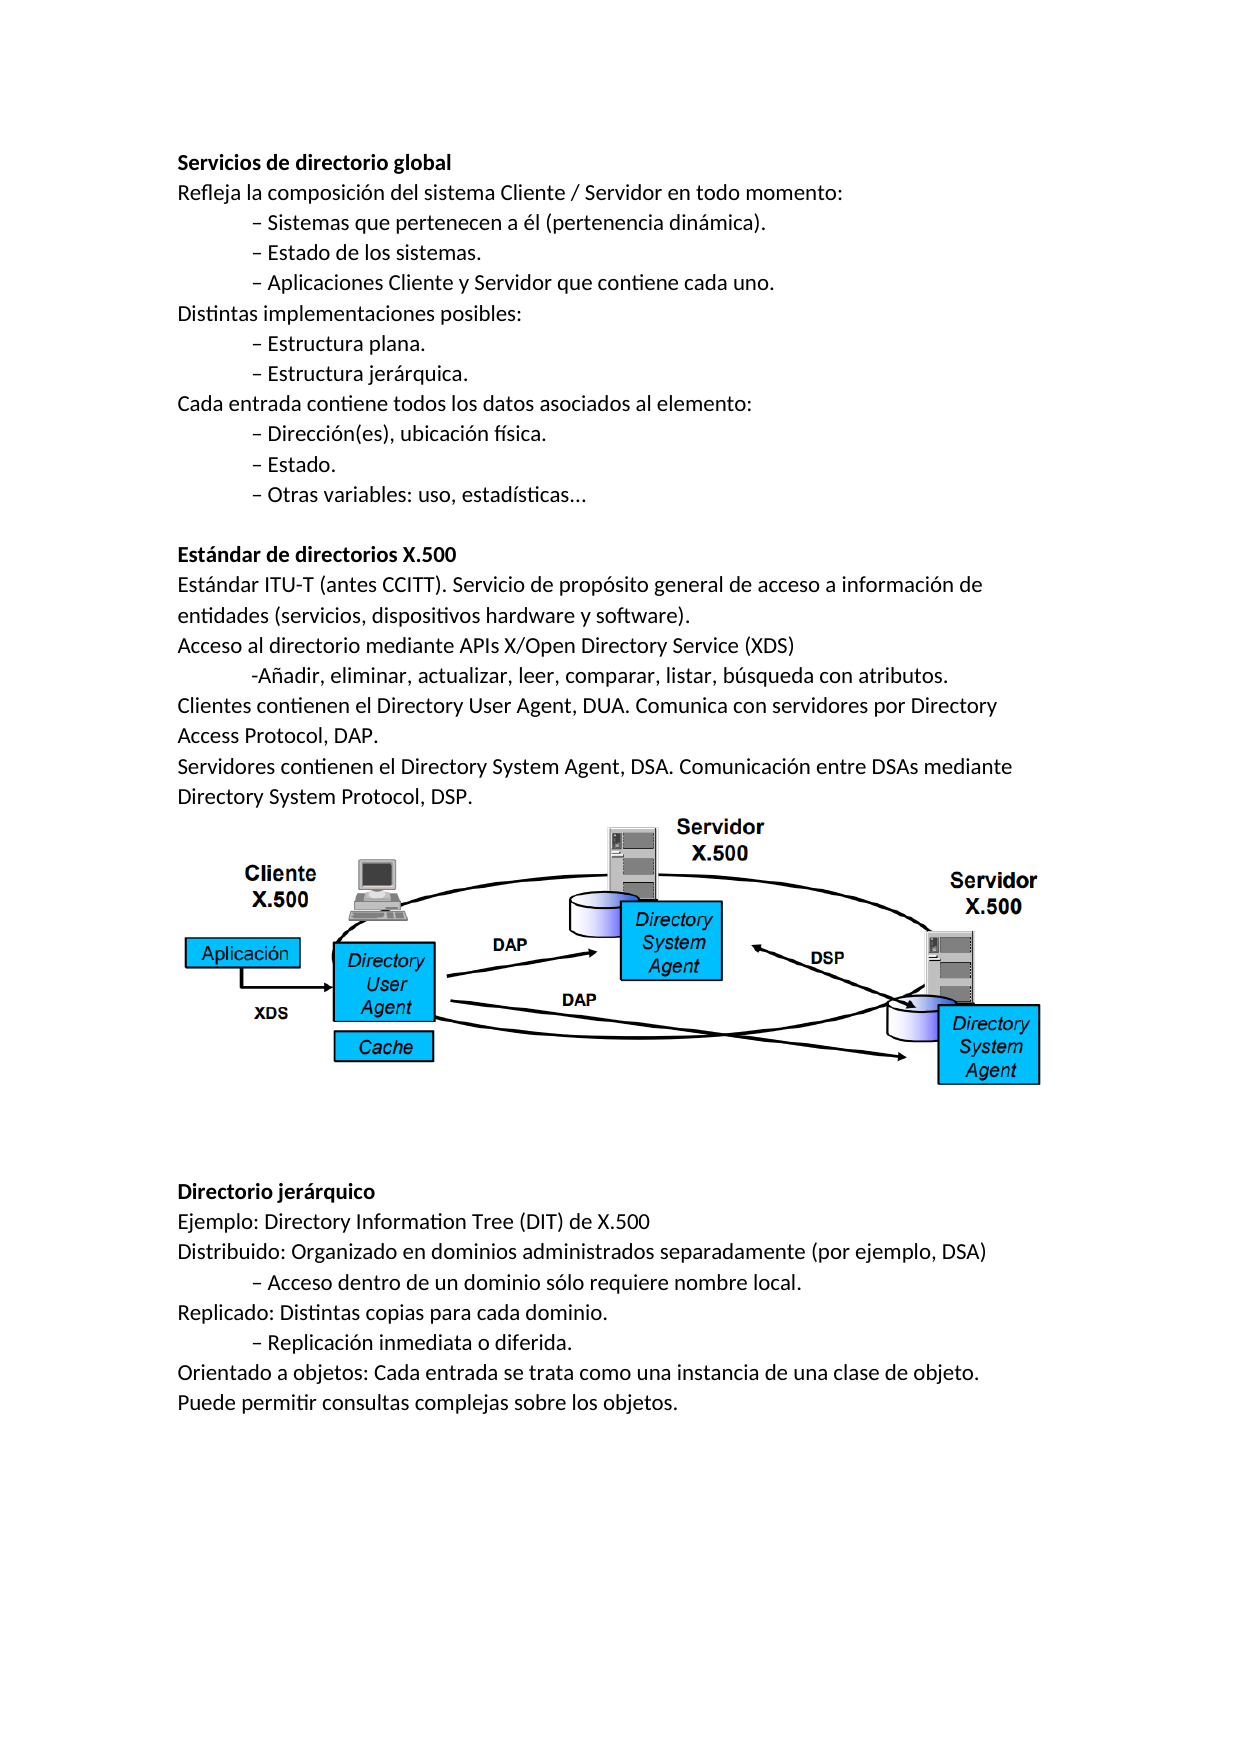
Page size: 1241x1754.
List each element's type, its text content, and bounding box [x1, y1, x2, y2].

text – Otras variables: uso, estadísticas... [177, 480, 1063, 508]
text – Estado de los sistemas. [177, 238, 1063, 266]
text Cada entrada contiene todos los datos asociados al elemento: [177, 389, 1063, 417]
text Estándar ITU-T (antes CCITT). Servicio de propósito general de acceso a información de entidades (servicios, dispositivos hardware y software). [177, 571, 1063, 629]
text Servidores contienen el Directory System Agent, DSA. Comunicación entre DSAs mediante Directory System Protocol, DSP. [177, 752, 1063, 810]
text – Estado. [177, 450, 1063, 478]
picture [177, 812, 1063, 1085]
text Clientes contienen el Directory User Agent, DUA. Comunica con servidores por Directory Access Protocol, DAP. [177, 691, 1063, 749]
text Distintas implementaciones posibles: [177, 299, 1063, 327]
text – Acceso dentro de un dominio sólo requiere nombre local. [177, 1268, 1063, 1296]
text Estándar de directorios X.500 [177, 540, 1063, 568]
text Replicado: Distintas copias para cada dominio. [177, 1298, 1063, 1326]
text Acceso al directorio mediante APIs X/Open Directory Service (XDS) [177, 631, 1063, 659]
text – Estructura jerárquica. [177, 359, 1063, 387]
text – Sistemas que pertenecen a él (pertenencia dinámica). [177, 208, 1063, 236]
text – Estructura plana. [177, 329, 1063, 357]
text Directorio jerárquico [177, 1177, 1063, 1205]
text – Dirección(es), ubicación física. [177, 419, 1063, 447]
text -Añadir, eliminar, actualizar, leer, comparar, listar, búsqueda con atributos. [177, 661, 1063, 689]
text – Aplicaciones Cliente y Servidor que contiene cada uno. [177, 268, 1063, 296]
text Servicios de directorio global [177, 148, 1063, 176]
text Distribuido: Organizado en dominios administrados separadamente (por ejemplo, DSA) [177, 1237, 1063, 1265]
text – Replicación inmediata o diferida. [177, 1328, 1063, 1356]
text Puede permitir consultas complejas sobre los objetos. [177, 1388, 1063, 1416]
text Orientado a objetos: Cada entrada se trata como una instancia de una clase de objeto. [177, 1358, 1063, 1386]
text Ejemplo: Directory Information Tree (DIT) de X.500 [177, 1207, 1063, 1235]
text Refleja la composición del sistema Cliente / Servidor en todo momento: [177, 178, 1063, 206]
